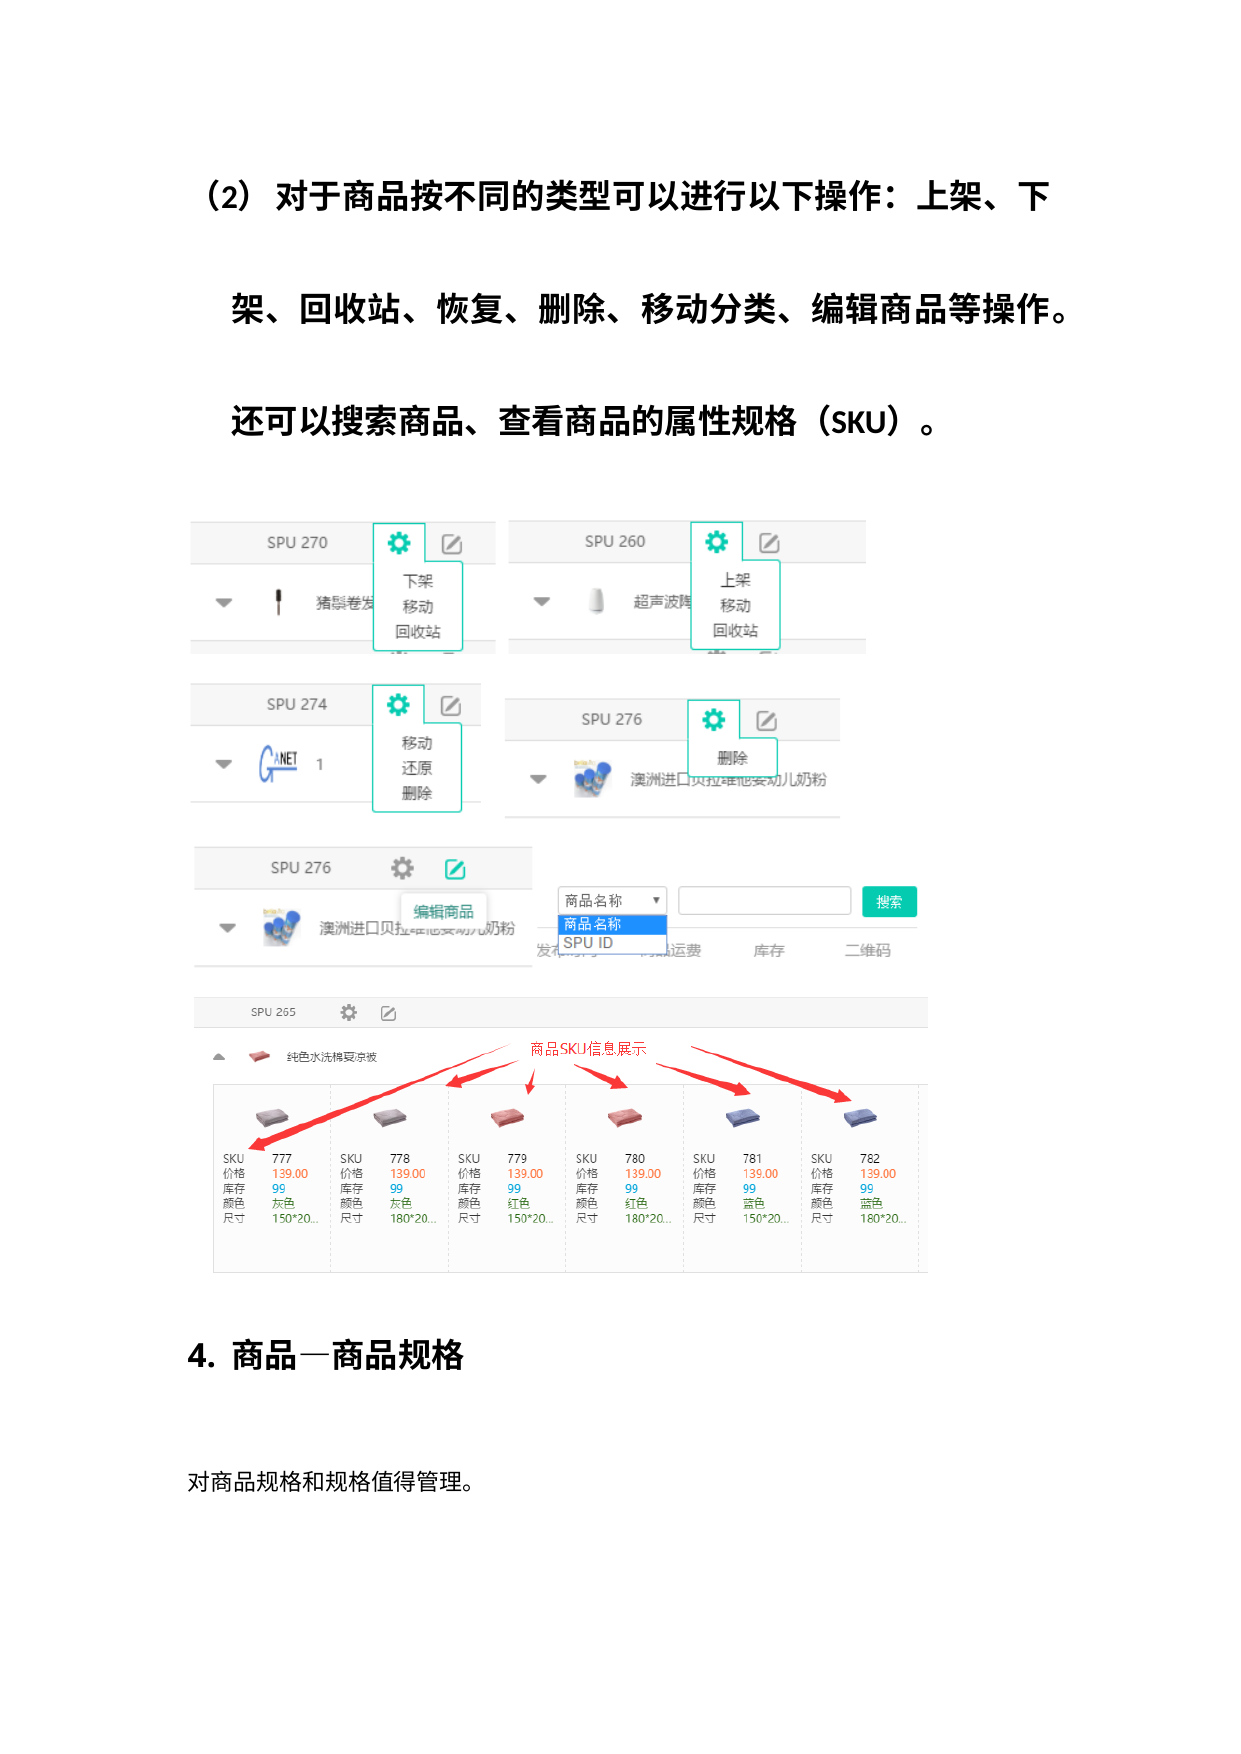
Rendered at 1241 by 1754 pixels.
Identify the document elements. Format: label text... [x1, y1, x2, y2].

picture [495, 691, 840, 819]
picture [187, 676, 481, 819]
picture [187, 983, 928, 1279]
picture [505, 513, 866, 654]
picture [187, 518, 496, 654]
subtitle 商品—商品规格 [187, 1321, 1053, 1386]
subtitle 对于商品按不同的类型可以进行以下操作：上架、下架、回收站、恢复、删除、移动分类、编辑商品等操作。还可以搜索商品、查看商品的属性规格（SKU）。 [187, 162, 1053, 452]
text 对商品规格和规格值得管理。 [187, 1448, 1053, 1513]
picture [187, 838, 533, 968]
picture [537, 873, 926, 968]
